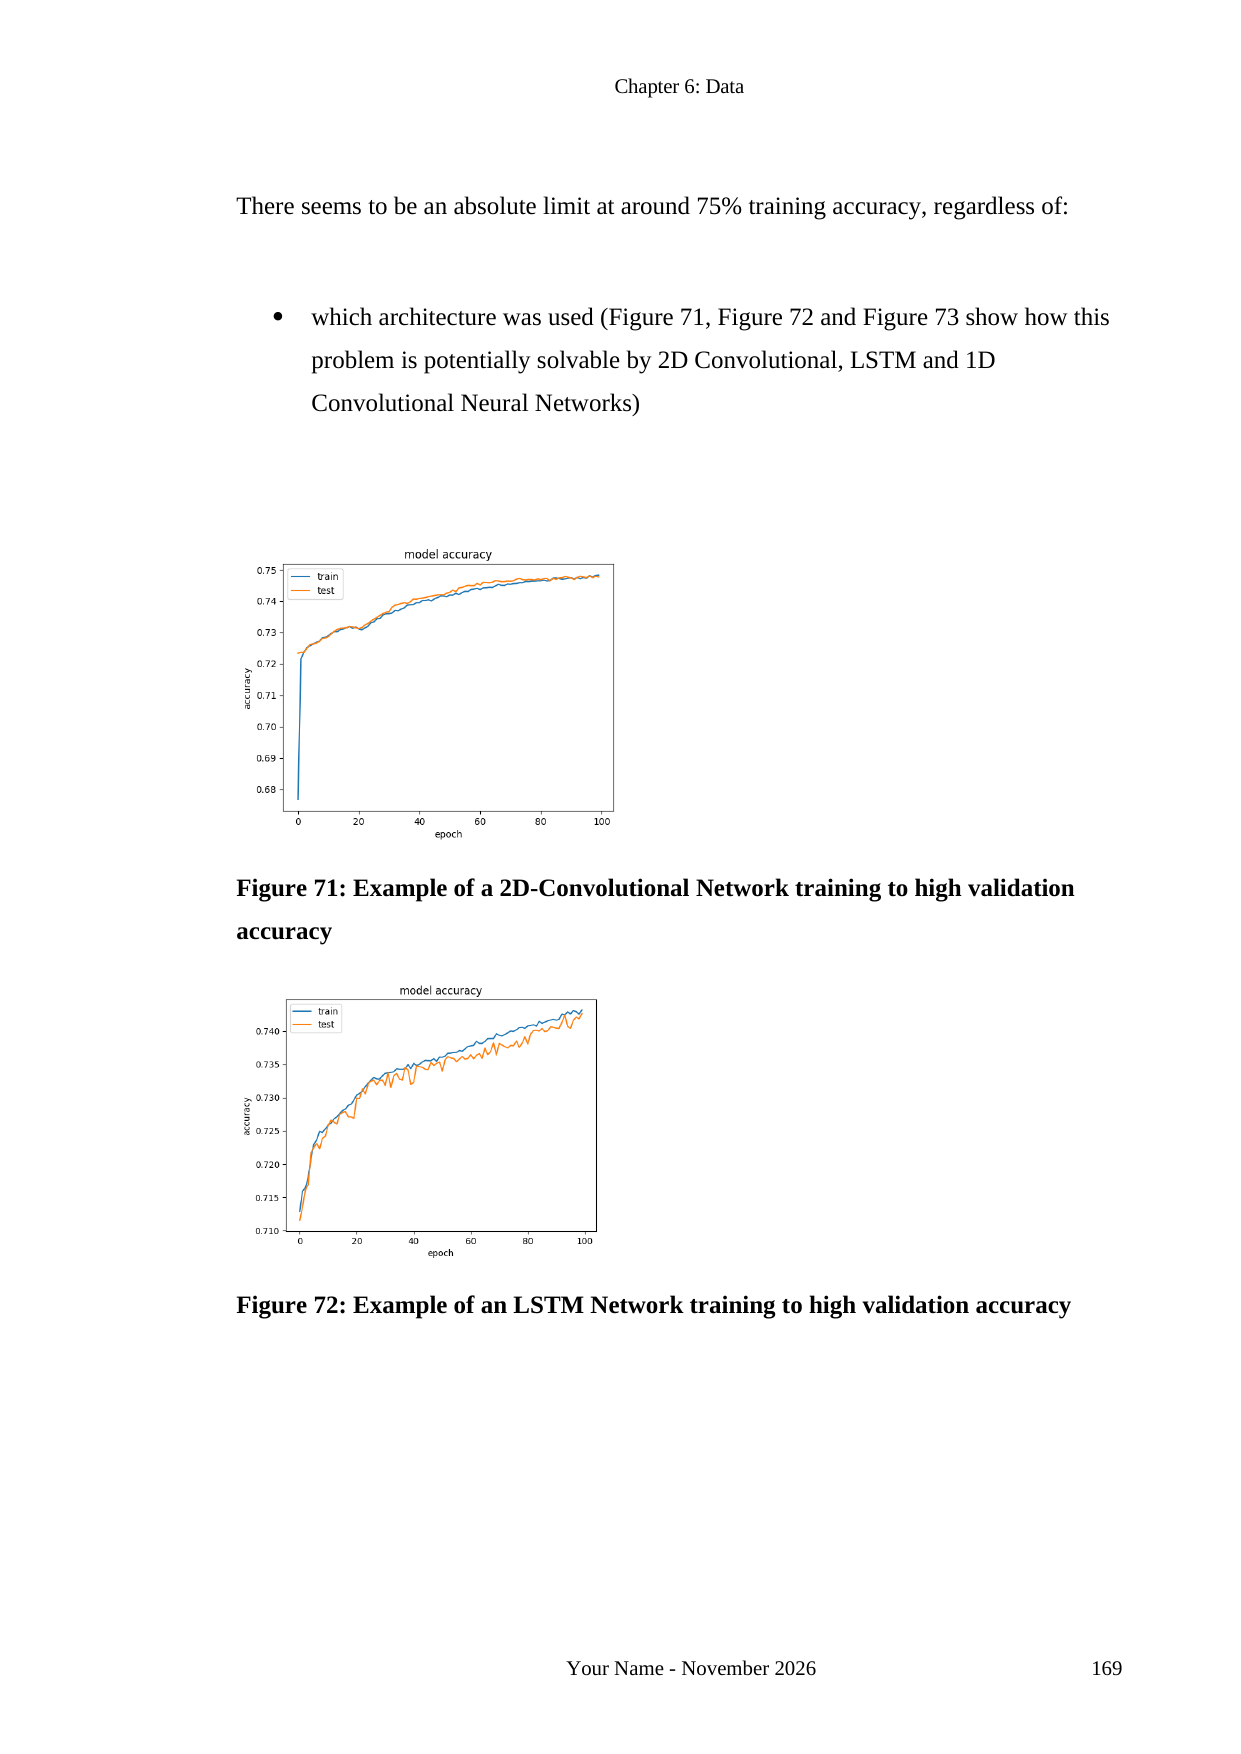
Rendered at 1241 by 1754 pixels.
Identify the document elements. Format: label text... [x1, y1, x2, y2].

picture [236, 542, 622, 846]
text There seems to be an absolute limit at around 75% training accuracy, regardless of: [236, 191, 1122, 220]
picture [236, 979, 604, 1264]
text Figure 72: Example of an LSTM Network training to high validation accuracy [236, 1291, 1122, 1319]
list which architecture was used (Figure 60, Figure 61 and Figure 62 show how this problem is potentially solvable by 2D Convolutional, LSTM and 1D Convolutional Neural Networks) [274, 302, 1122, 417]
text Figure 71: Example of a 2D-Convolutional Network training to high validation accuracy [236, 873, 1122, 944]
